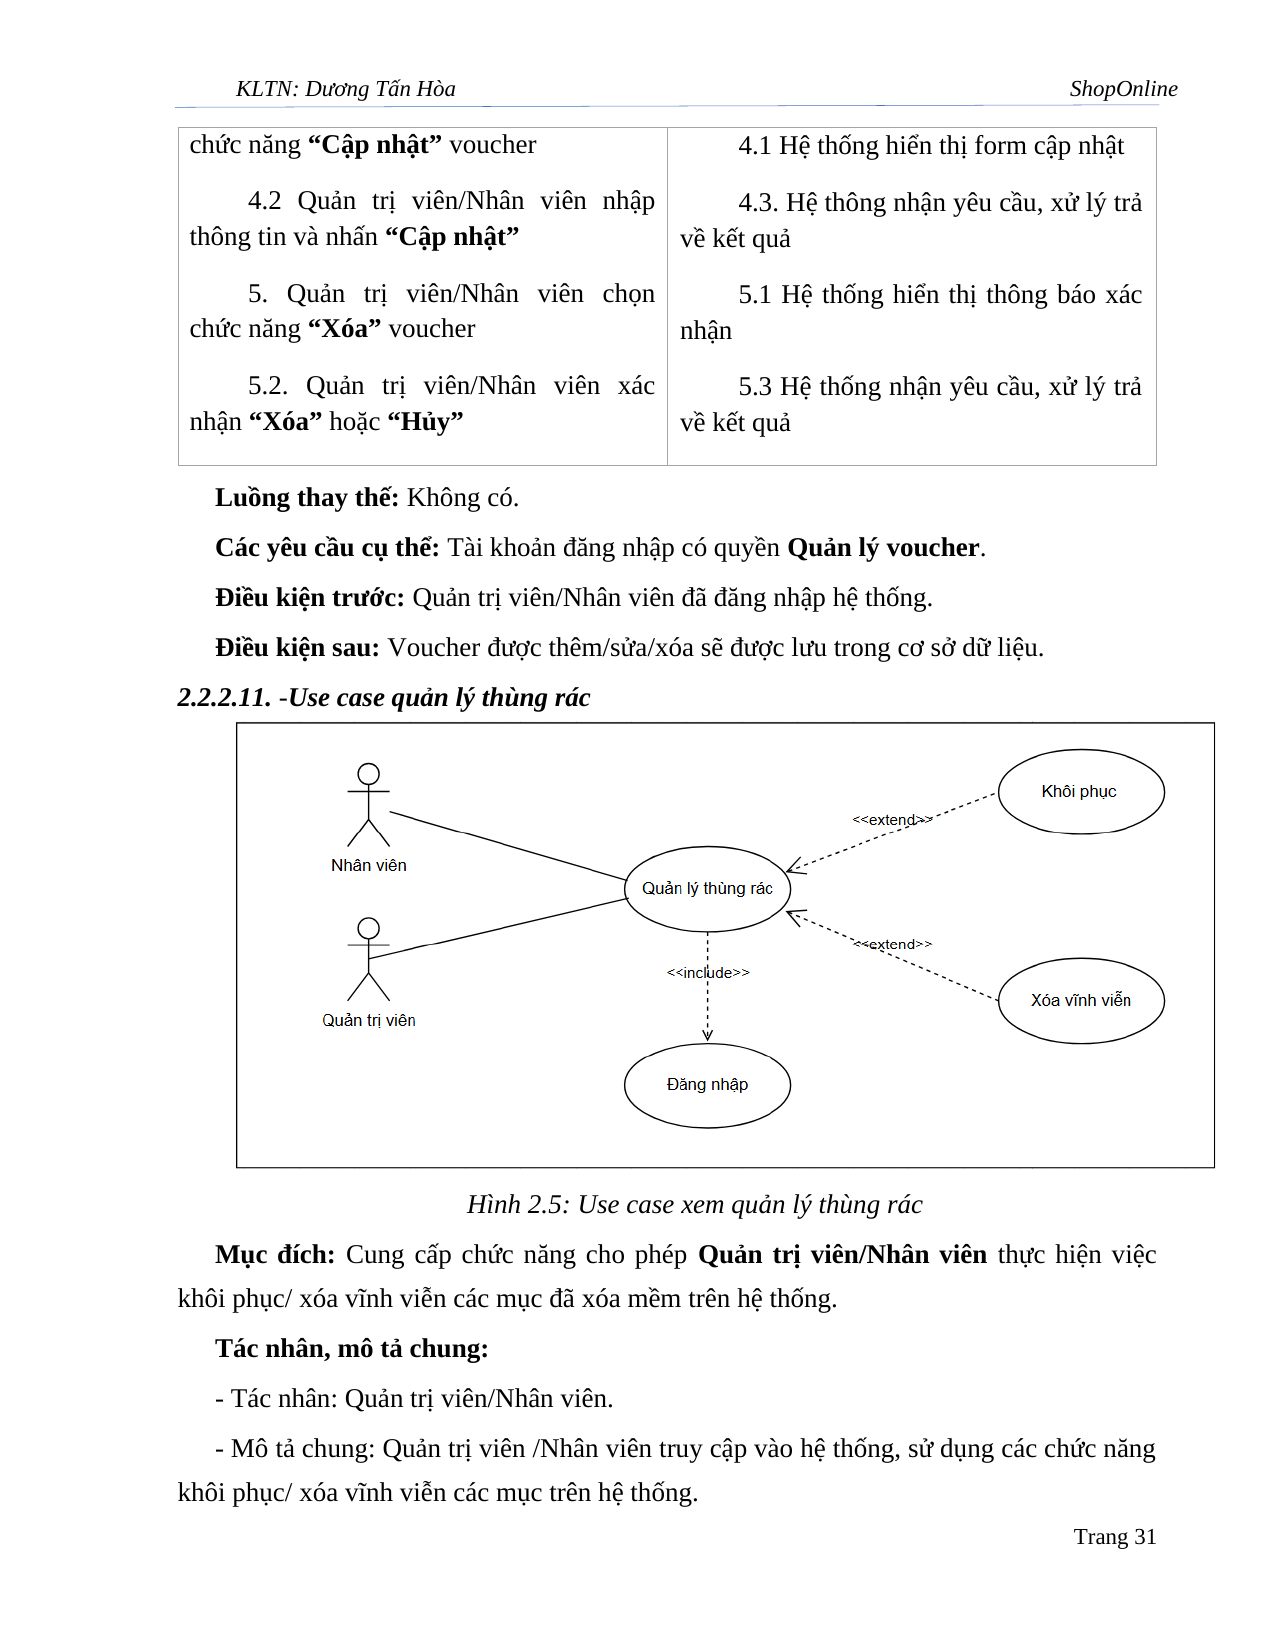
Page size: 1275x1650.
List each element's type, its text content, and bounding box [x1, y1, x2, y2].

text Mục đích: Cung cấp chức năng cho phép Quản trị viên/Nhân viên thực hiện việc khôi phục/ xóa vĩnh viễn các mục đã xóa mềm trên hệ thống. [177, 1229, 1157, 1316]
subtitle 2.2.2.11. -Use case quản lý thùng rác [177, 672, 1157, 716]
text - Mô tả chung: Quản trị viên /Nhân viên truy cập vào hệ thống, sử dụng các chức năng khôi phục/ xóa vĩnh viễn các mục trên hệ thống. [177, 1423, 1157, 1510]
table_cell [668, 128, 1156, 464]
text Luồng thay thế: Không có. [177, 472, 1157, 516]
text Tác nhân, mô tả chung: [177, 1323, 1157, 1366]
text Hình 2.5: Use case xem quản lý thùng rác [177, 1179, 1157, 1223]
text Điều kiện sau: Voucher được thêm/sửa/xóa sẽ được lưu trong cơ sở dữ liệu. [177, 622, 1157, 666]
text - Tác nhân: Quản trị viên/Nhân viên. [177, 1373, 1157, 1416]
picture [235, 721, 1216, 1169]
text Điều kiện trước: Quản trị viên/Nhân viên đã đăng nhập hệ thống. [177, 572, 1157, 616]
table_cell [179, 128, 667, 464]
text Các yêu cầu cụ thể: Tài khoản đăng nhập có quyền Quản lý voucher. [177, 522, 1157, 566]
